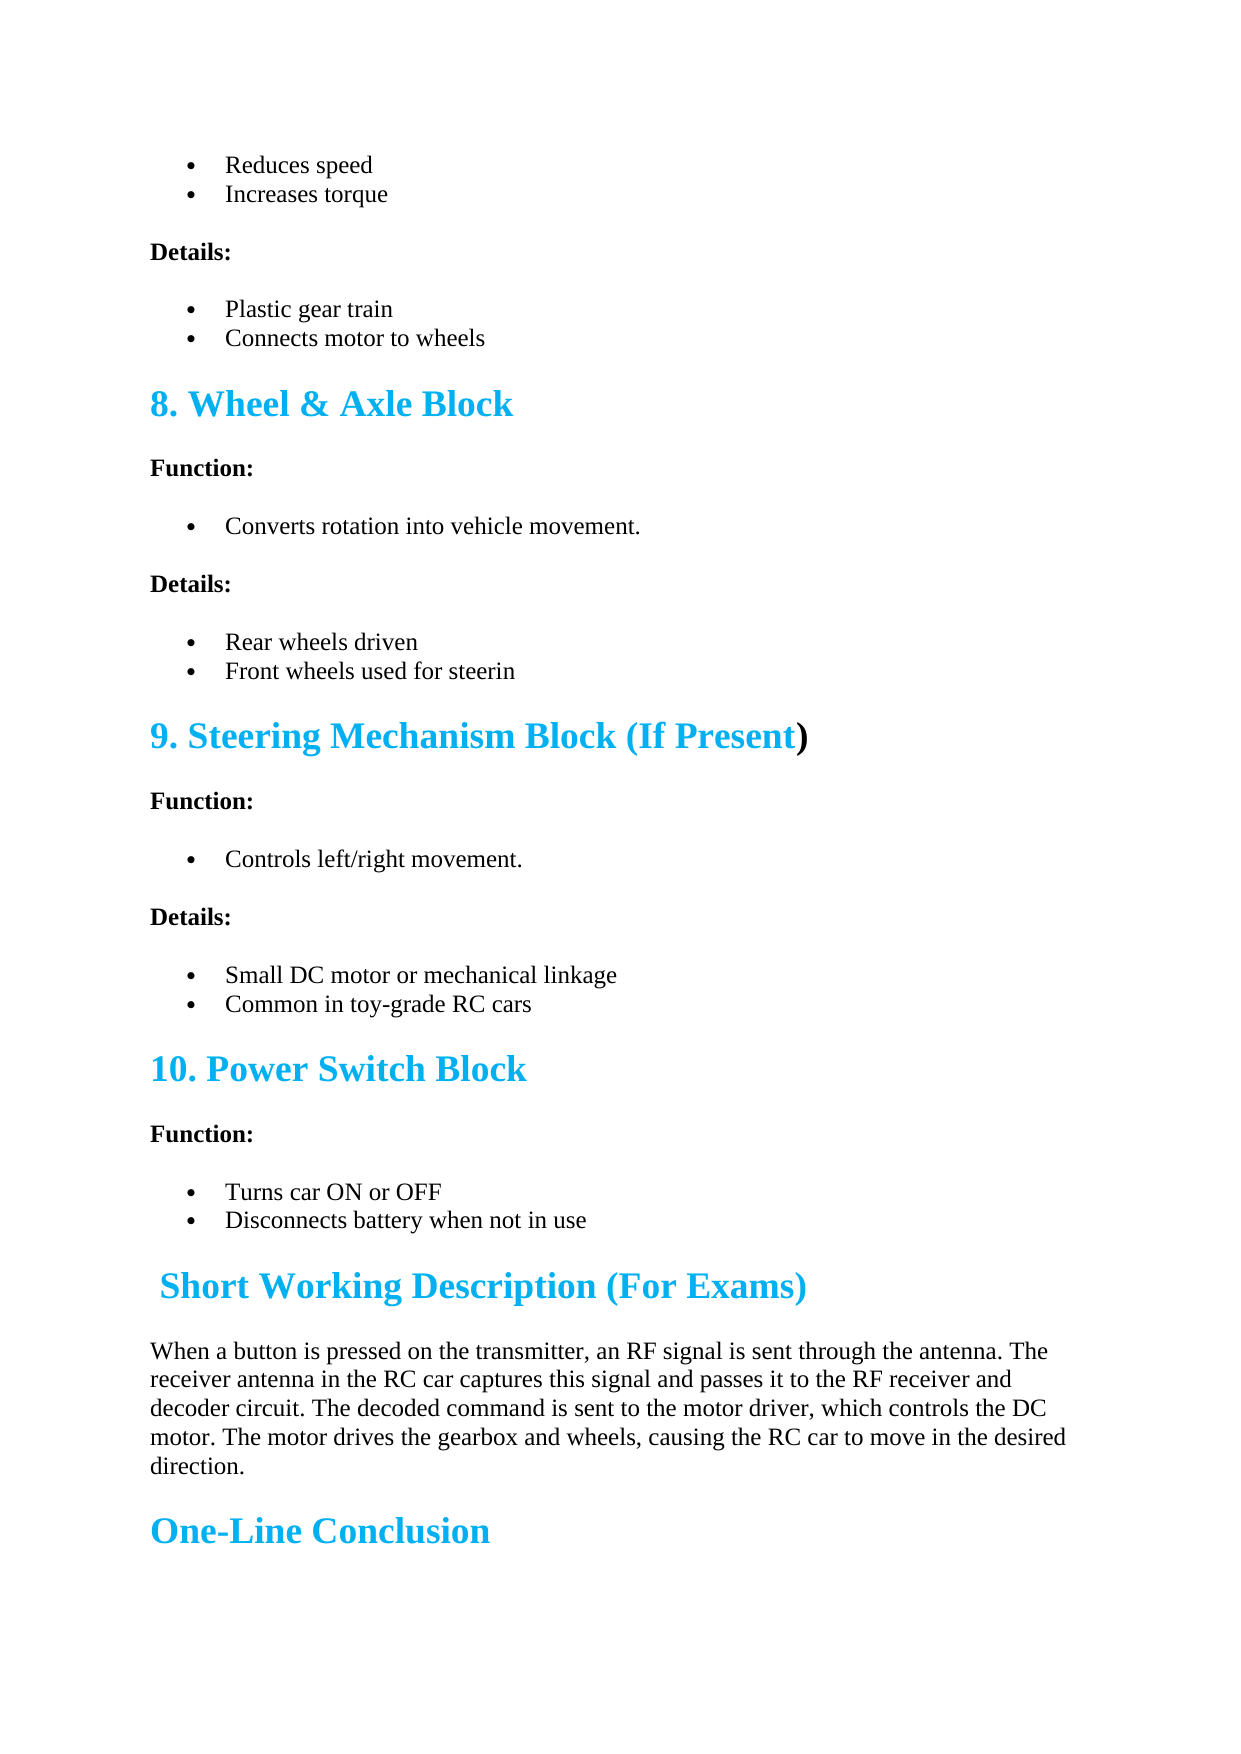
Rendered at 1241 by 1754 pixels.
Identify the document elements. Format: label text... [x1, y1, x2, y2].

text One-Line Conclusion [150, 1509, 1090, 1552]
list Converts rotation into vehicle movement. [187, 511, 1090, 540]
list Plastic gear train [187, 294, 1090, 323]
text Details: [150, 569, 1090, 598]
text 8. Wheel & Axle Block [150, 381, 1090, 424]
text 9. Steering Mechanism Block (If Present) [150, 714, 1090, 757]
text 10. Power Switch Block [150, 1047, 1090, 1090]
list Connects motor to wheels [187, 323, 1090, 352]
list Small DC motor or mechanical linkage [187, 960, 1090, 989]
list Common in toy-grade RC cars [187, 989, 1090, 1017]
list Controls left/right movement. [187, 844, 1090, 873]
list Reduces speed [187, 150, 1090, 179]
text Function: [150, 786, 1090, 815]
text Function: [150, 1119, 1090, 1148]
text Short Working Description (For Exams) [150, 1263, 1090, 1307]
text When a button is pressed on the transmitter, an RF signal is sent through the antenna. The receiver antenna in the RC car captures this signal and passes it to the RF receiver and decoder circuit. The decoded command is sent to the motor driver, which controls the DC motor. The motor drives the gearbox and wheels, causing the RC car to move in the desired direction. [150, 1336, 1090, 1479]
text Details: [150, 902, 1090, 931]
text Function: [150, 453, 1090, 482]
list Increases torque [187, 179, 1090, 207]
list Front wheels used for steerin [187, 656, 1090, 685]
list Disconnects battery when not in use [187, 1206, 1090, 1234]
list Turns car ON or OFF [187, 1177, 1090, 1206]
list Rear wheels driven [187, 627, 1090, 656]
text Details: [150, 237, 1090, 265]
